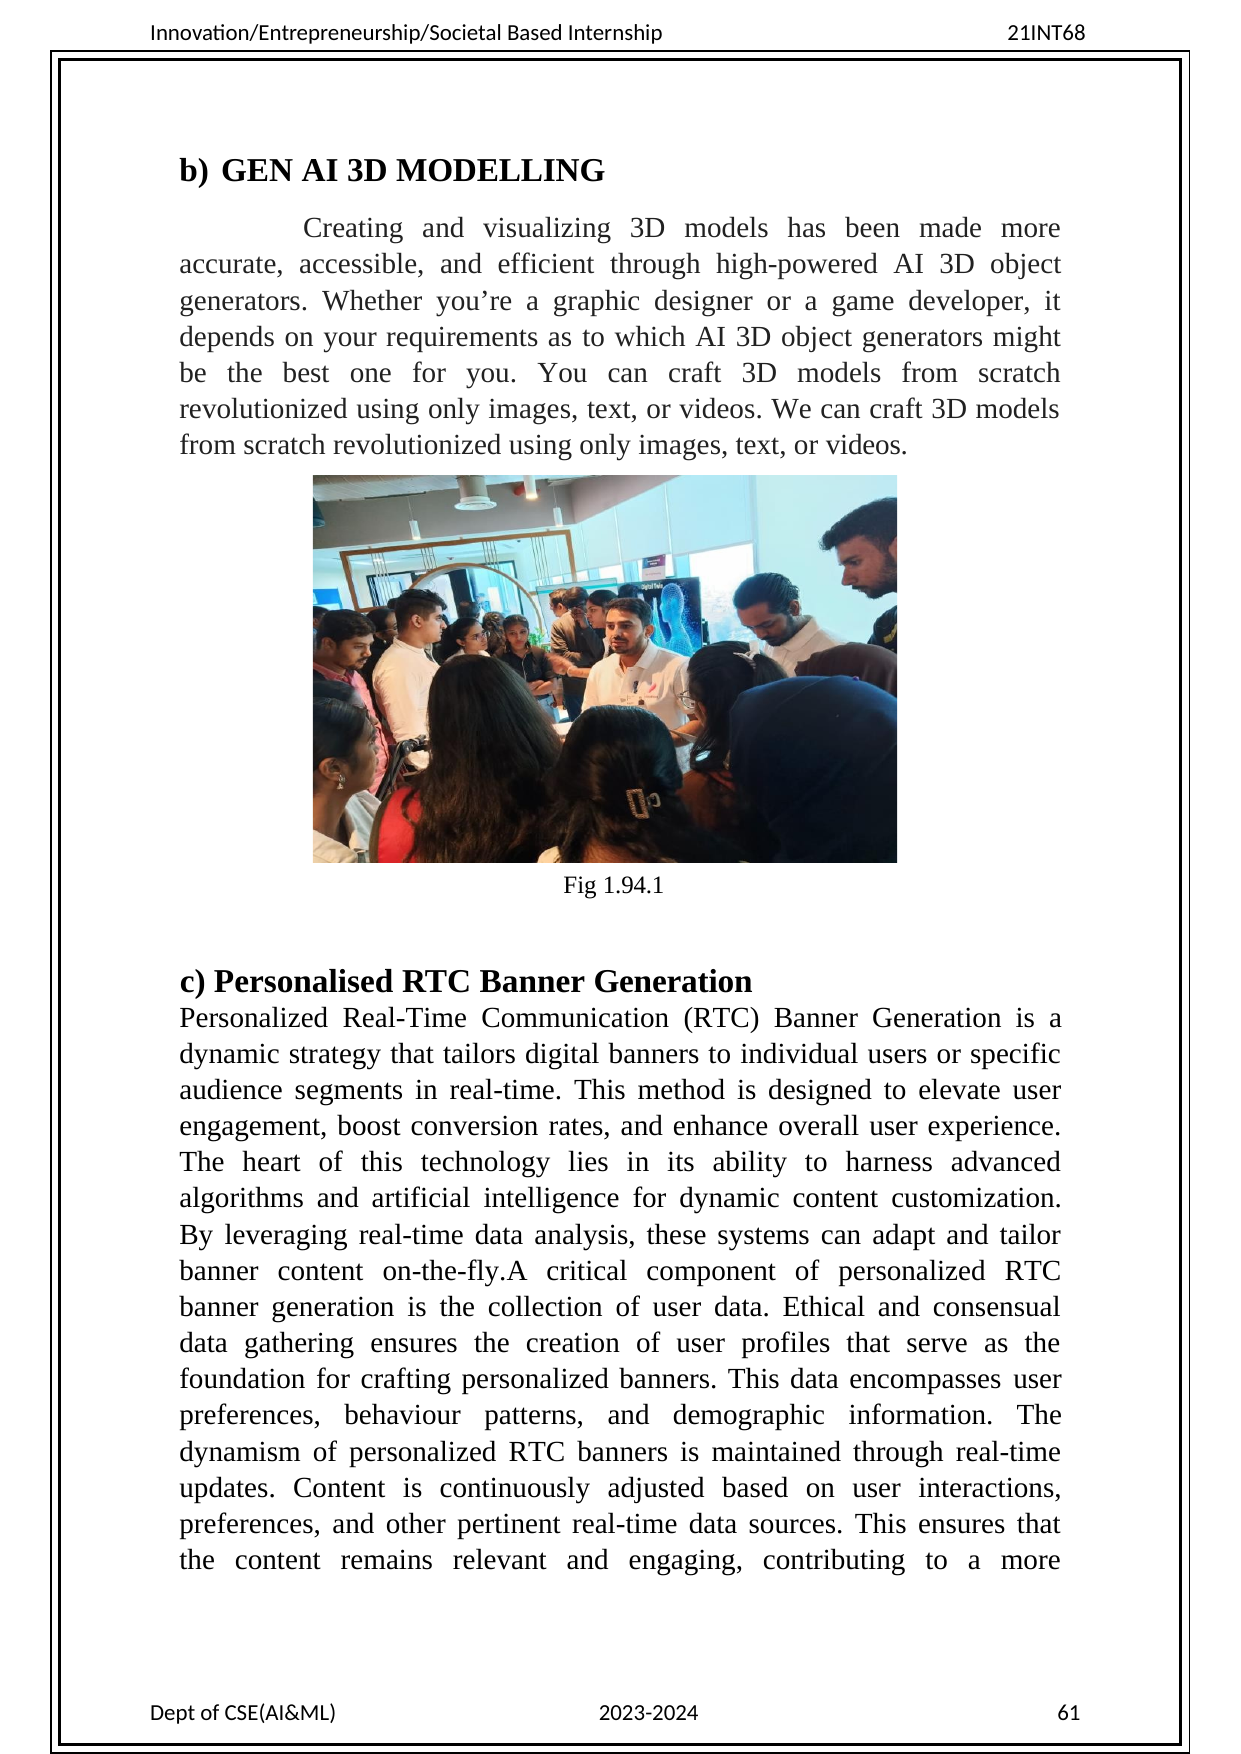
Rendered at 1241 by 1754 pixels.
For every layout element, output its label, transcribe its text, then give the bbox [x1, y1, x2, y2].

subtitle GEN AI 3D MODELLING [179, 150, 1090, 188]
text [179, 1000, 1062, 1576]
picture [312, 475, 898, 863]
subtitle c) Personalised RTC Banner Generation [179, 962, 1090, 1000]
text Creating and visualizing 3D models has been made more accurate, accessible, and efficient through high-powered AI 3D object generators. Whether you’re a graphic designer or a game developer, it depends on your requirements as to which AI 3D object generators might be the best one for you. You can craft 3D models from scratch revolutionized using only images, text, or videos. We can craft 3D models from scratch revolutionized using only images, text, or videos. [179, 210, 1061, 461]
